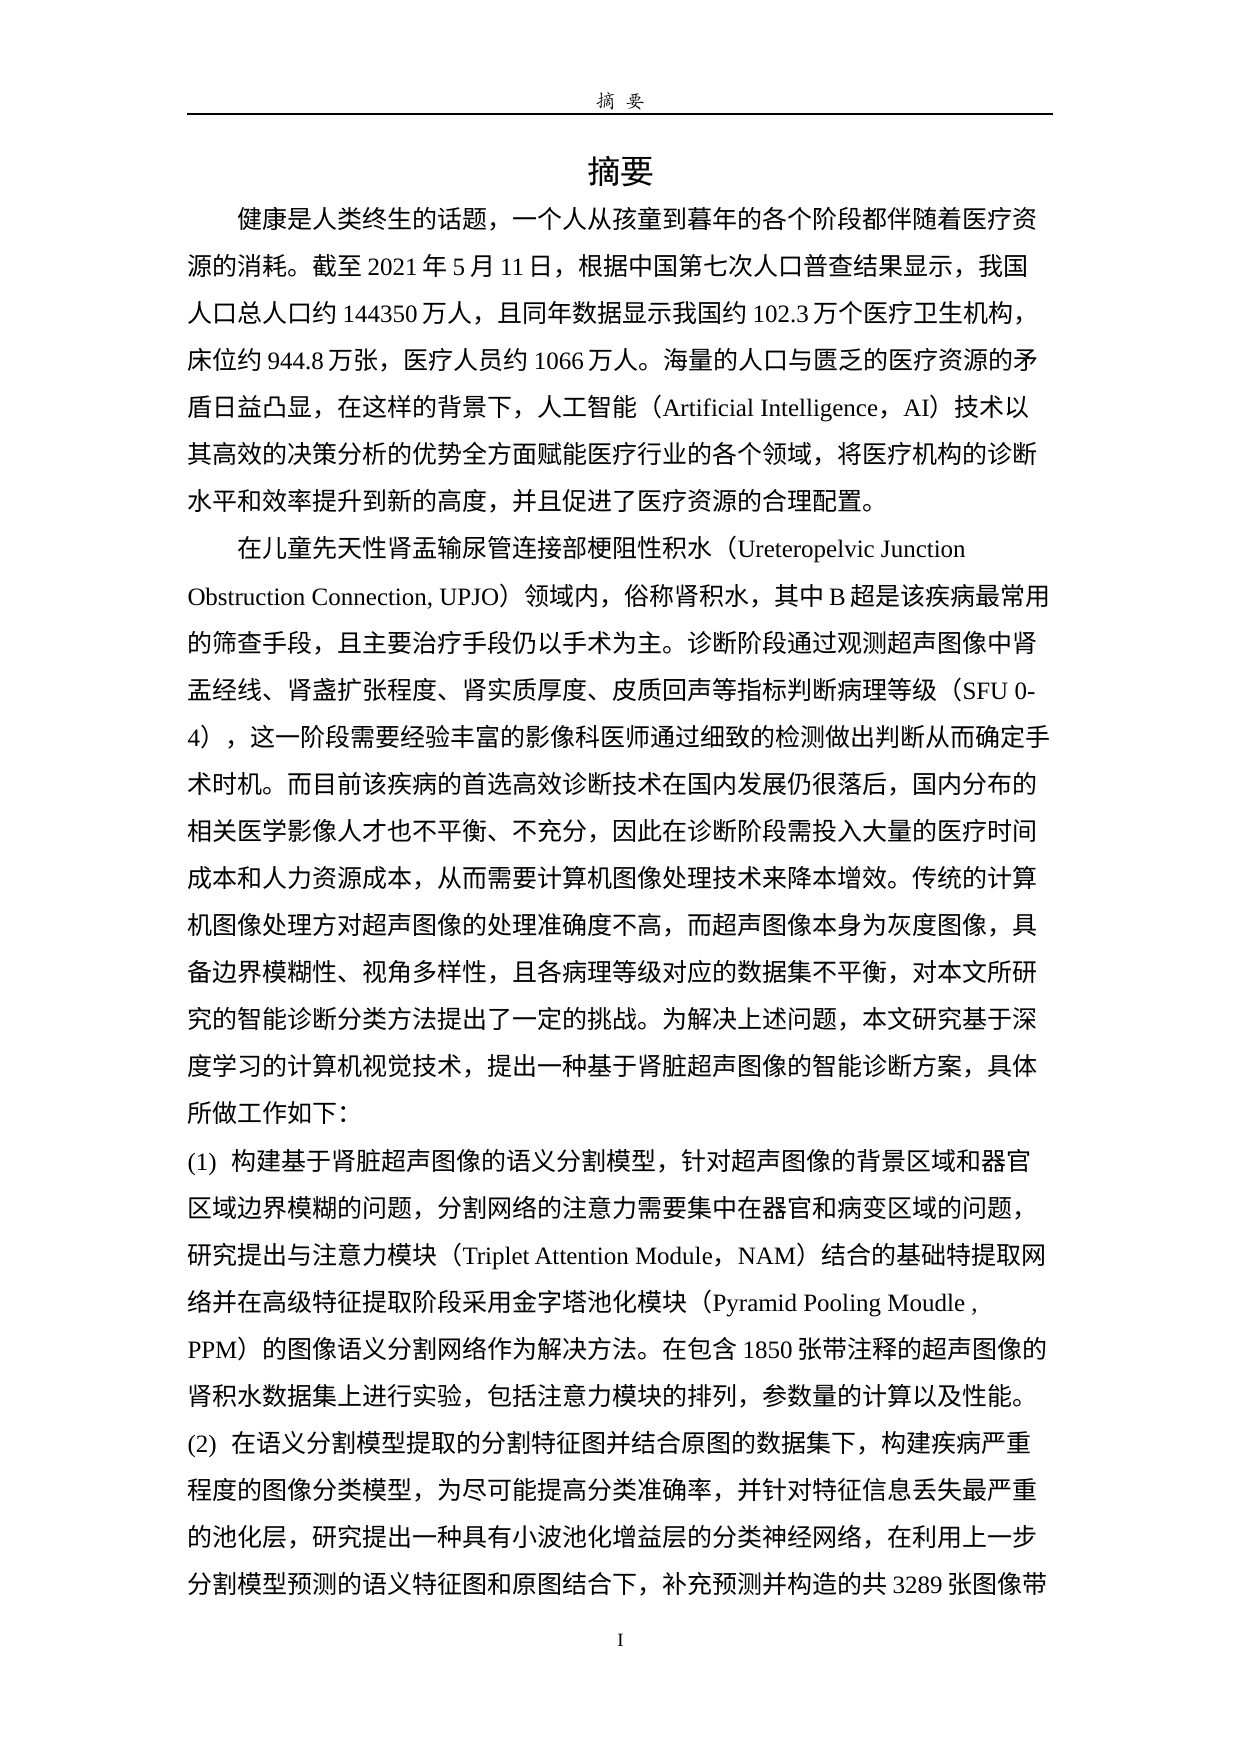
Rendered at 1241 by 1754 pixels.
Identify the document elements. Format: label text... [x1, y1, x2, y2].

text 健康是人类终生的话题，一个人从孩童到暮年的各个阶段都伴随着医疗资源的消耗。截至2021年5月11日，根据中国第七次人口普查结果显示，我国人口总人口约144350万人，且同年数据显示我国约102.3万个医疗卫生机构，床位约944.8万张，医疗人员约1066万人。海量的人口与匮乏的医疗资源的矛盾日益凸显，在这样的背景下，人工智能（Artificial Intelligence，AI）技术以其高效的决策分析的优势全方面赋能医疗行业的各个领域，将医疗机构的诊断水平和效率提升到新的高度，并且促进了医疗资源的合理配置。 [187, 199, 1053, 518]
text 在儿童先天性肾盂输尿管连接部梗阻性积水（Ureteropelvic Junction Obstruction Connection, UPJO）领域内，俗称肾积水，其中B超是该疾病最常用的筛查手段，且主要治疗手段仍以手术为主。诊断阶段通过观测超声图像中肾盂经线、肾盏扩张程度、肾实质厚度、皮质回声等指标判断病理等级（SFU 0-4），这一阶段需要经验丰富的影像科医师通过细致的检测做出判断从而确定手术时机。而目前该疾病的首选高效诊断技术在国内发展仍很落后，国内分布的相关医学影像人才也不平衡、不充分，因此在诊断阶段需投入大量的医疗时间成本和人力资源成本，从而需要计算机图像处理技术来降本增效。传统的计算机图像处理方对超声图像的处理准确度不高，而超声图像本身为灰度图像，具备边界模糊性、视角多样性，且各病理等级对应的数据集不平衡，对本文所研究的智能诊断分类方法提出了一定的挑战。为解决上述问题，本文研究基于深度学习的计算机视觉技术，提出一种基于肾脏超声图像的智能诊断方案，具体所做工作如下： [187, 529, 1053, 1130]
subtitle 摘要 [187, 150, 1053, 188]
list 构建基于肾脏超声图像的语义分割模型，针对超声图像的背景区域和器官区域边界模糊的问题，分割网络的注意力需要集中在器官和病变区域的问题，研究提出与注意力模块（Triplet Attention Module，NAM）结合的基础特提取网络并在高级特征提取阶段采用金字塔池化模块（Pyramid Pooling Moudle , PPM）的图像语义分割网络作为解决方法。在包含1850张带注释的超声图像的肾积水数据集上进行实验，包括注意力模块的排列，参数量的计算以及性能。 [187, 1141, 1053, 1413]
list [187, 1423, 1053, 1601]
